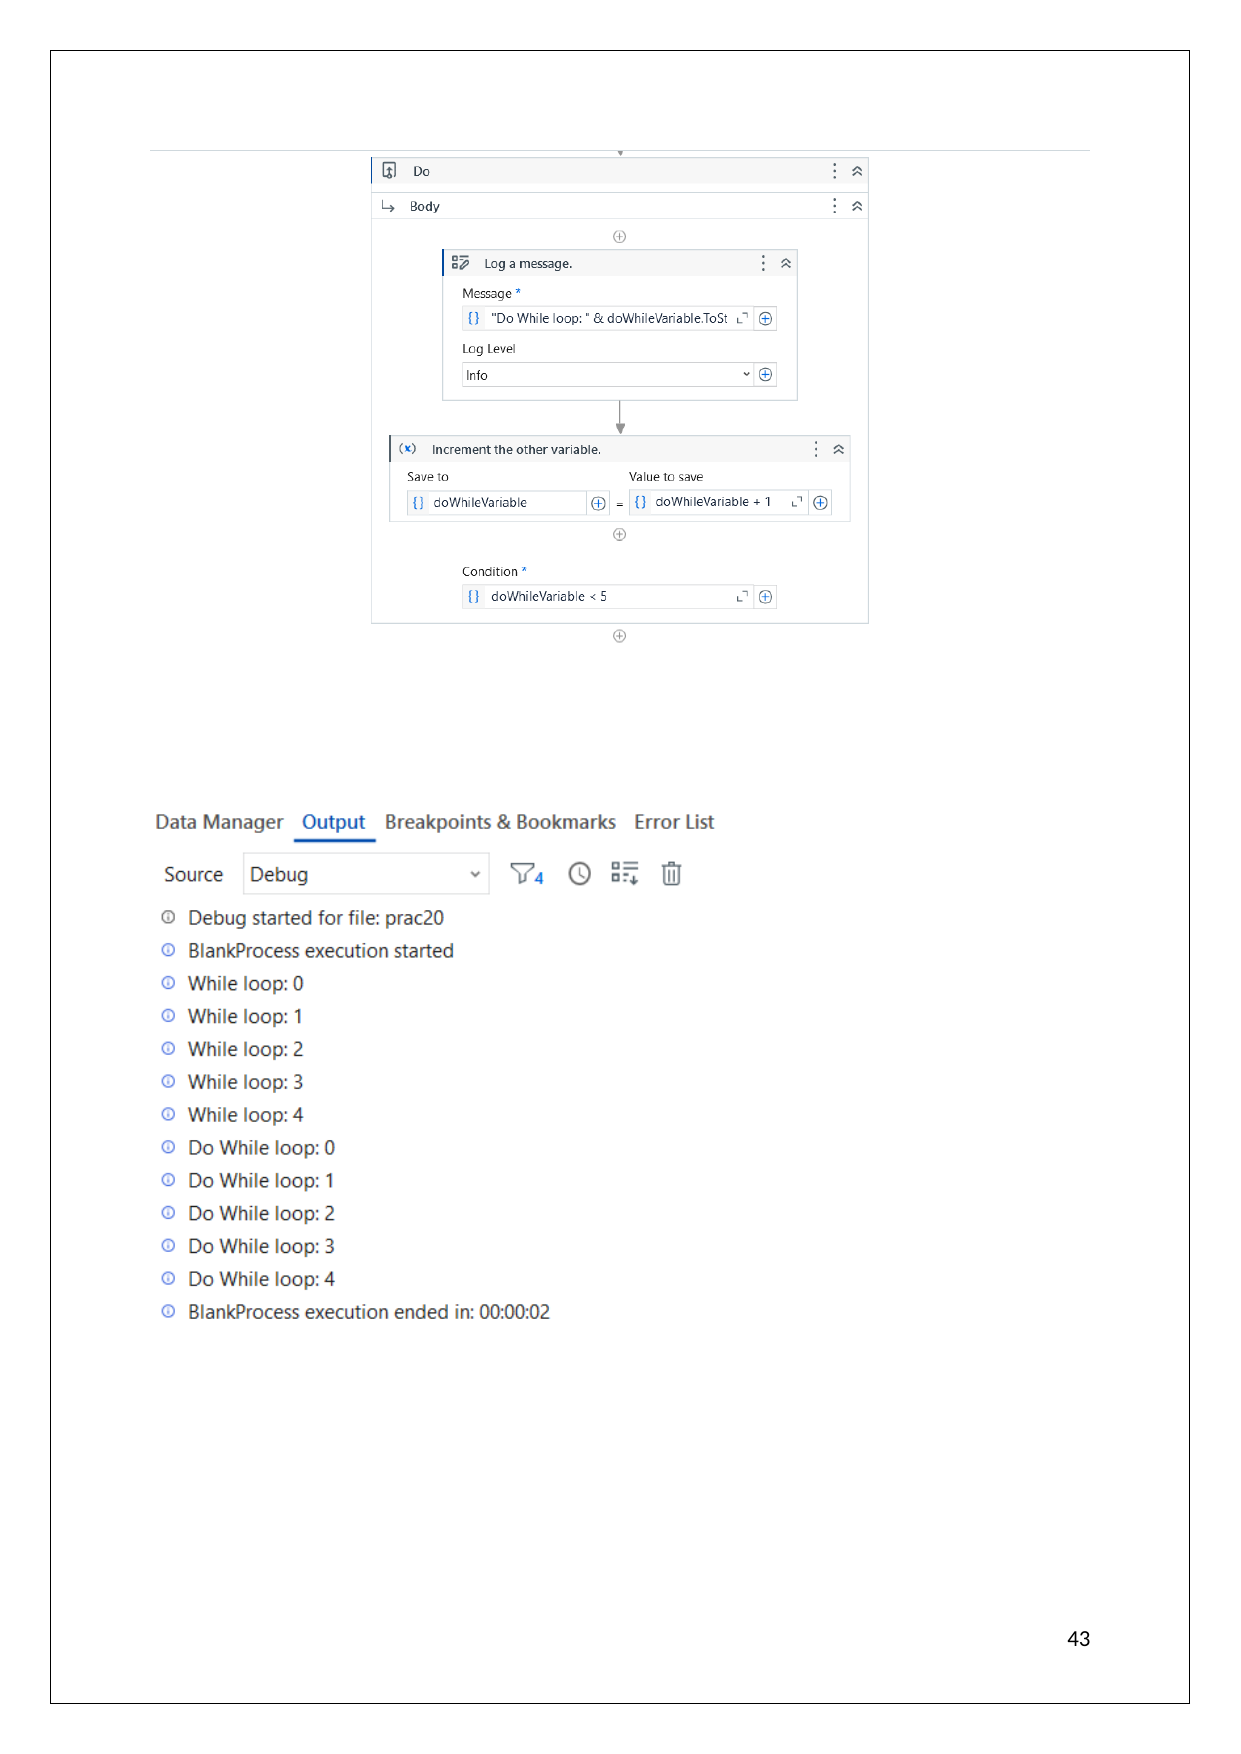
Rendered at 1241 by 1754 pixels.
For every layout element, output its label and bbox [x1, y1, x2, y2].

picture [150, 804, 1091, 1361]
picture [149, 150, 1090, 649]
